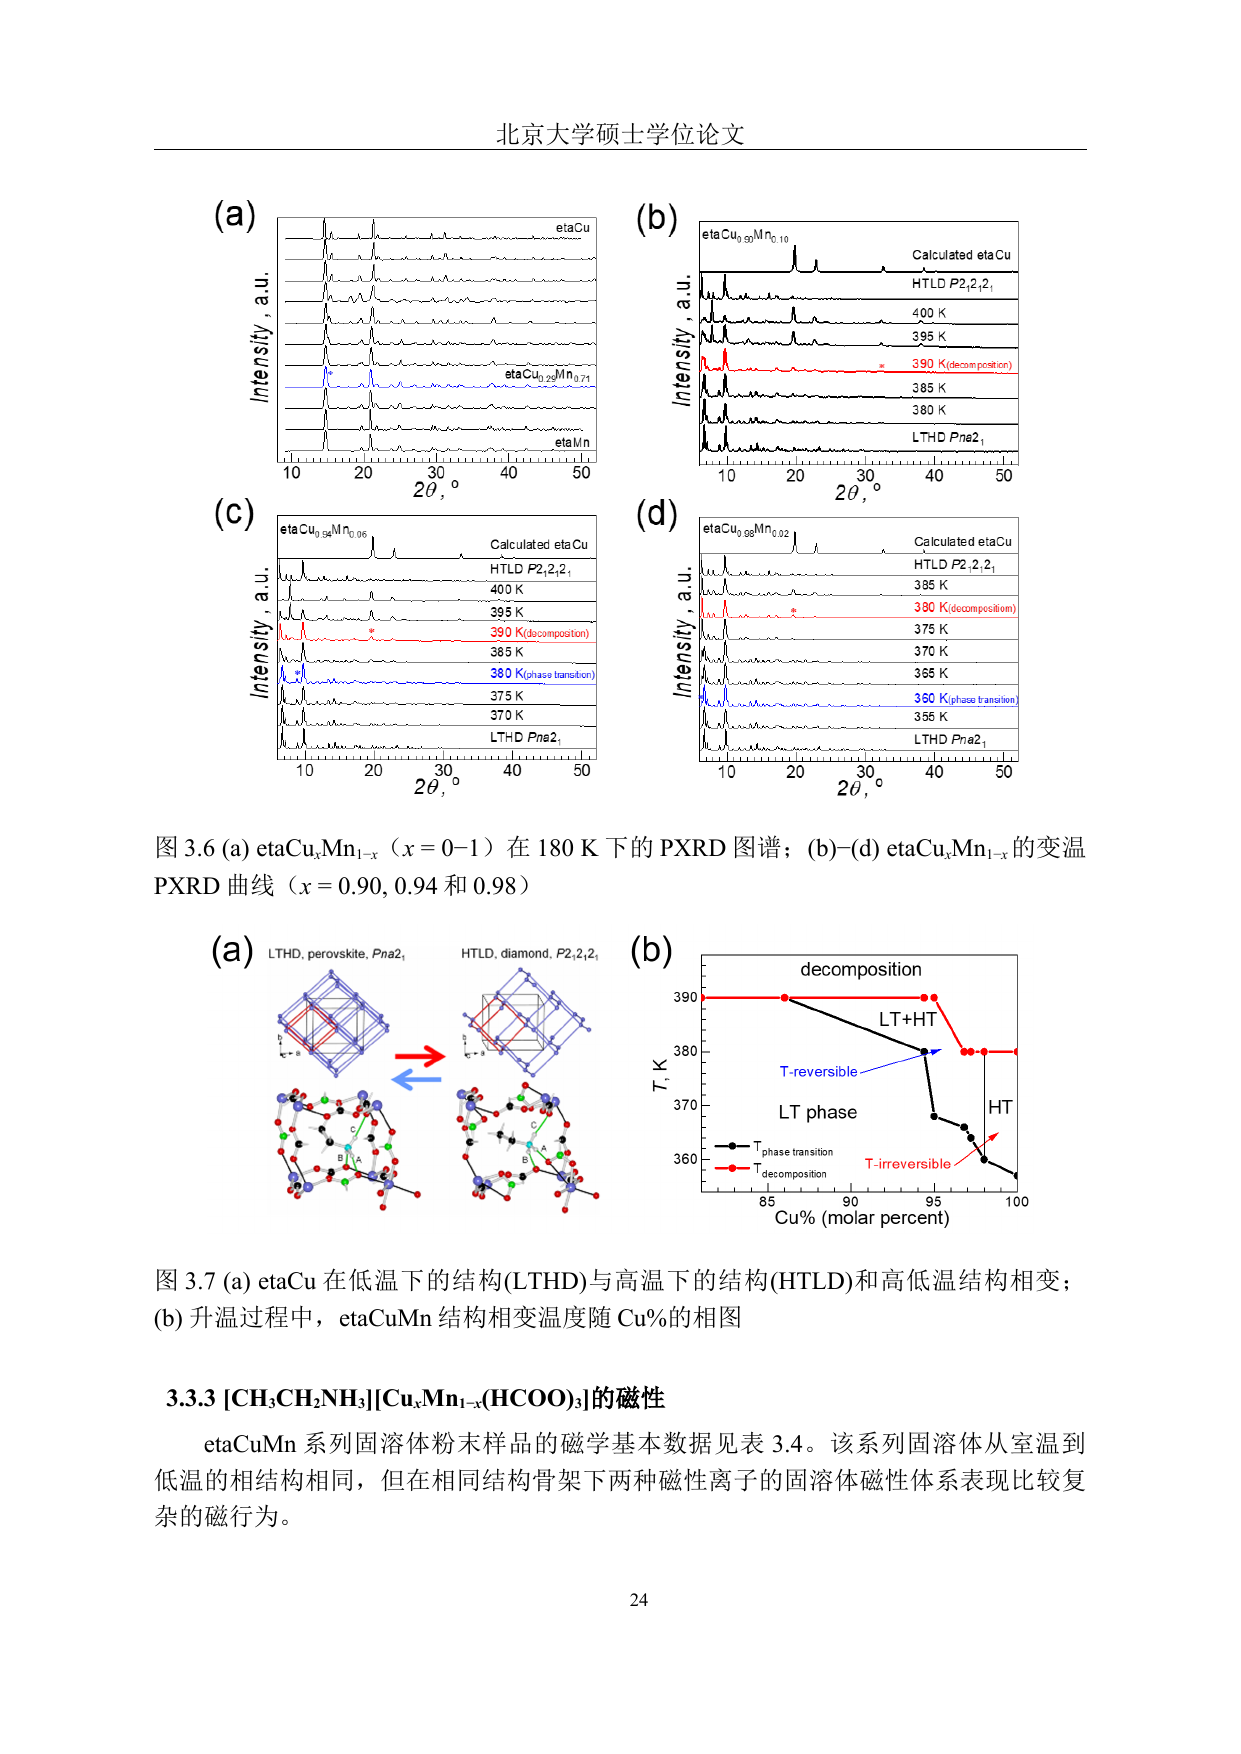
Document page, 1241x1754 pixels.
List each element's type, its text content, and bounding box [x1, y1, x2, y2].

subtitle 3.3.3 [CH3CH2NH3][CuxMn1−x(HCOO)3]的磁性 [153, 1382, 1087, 1412]
text etaCuMn系列固溶体粉末样品的磁学基本数据见表3.4。该系列固溶体从室温到低温的相结构相同，但在相同结构骨架下两种磁性离子的固溶体磁性体系表现比较复杂的磁行为。 [153, 1427, 1087, 1529]
text 图3.6 (a) etaCuxMn1−x（x = 0−1）在180 K下的PXRD图谱；(b)−(d) etaCuxMn1−x的变温PXRD曲线（x = 0.90, 0.94和0.98） [153, 832, 1087, 900]
picture [206, 187, 1034, 801]
picture [206, 924, 1034, 1234]
text 图3.7 (a) etaCu在低温下的结构(LTHD)与高温下的结构(HTLD)和高低温结构相变；(b) 升温过程中，etaCuMn结构相变温度随Cu%的相图 [153, 1264, 1087, 1332]
